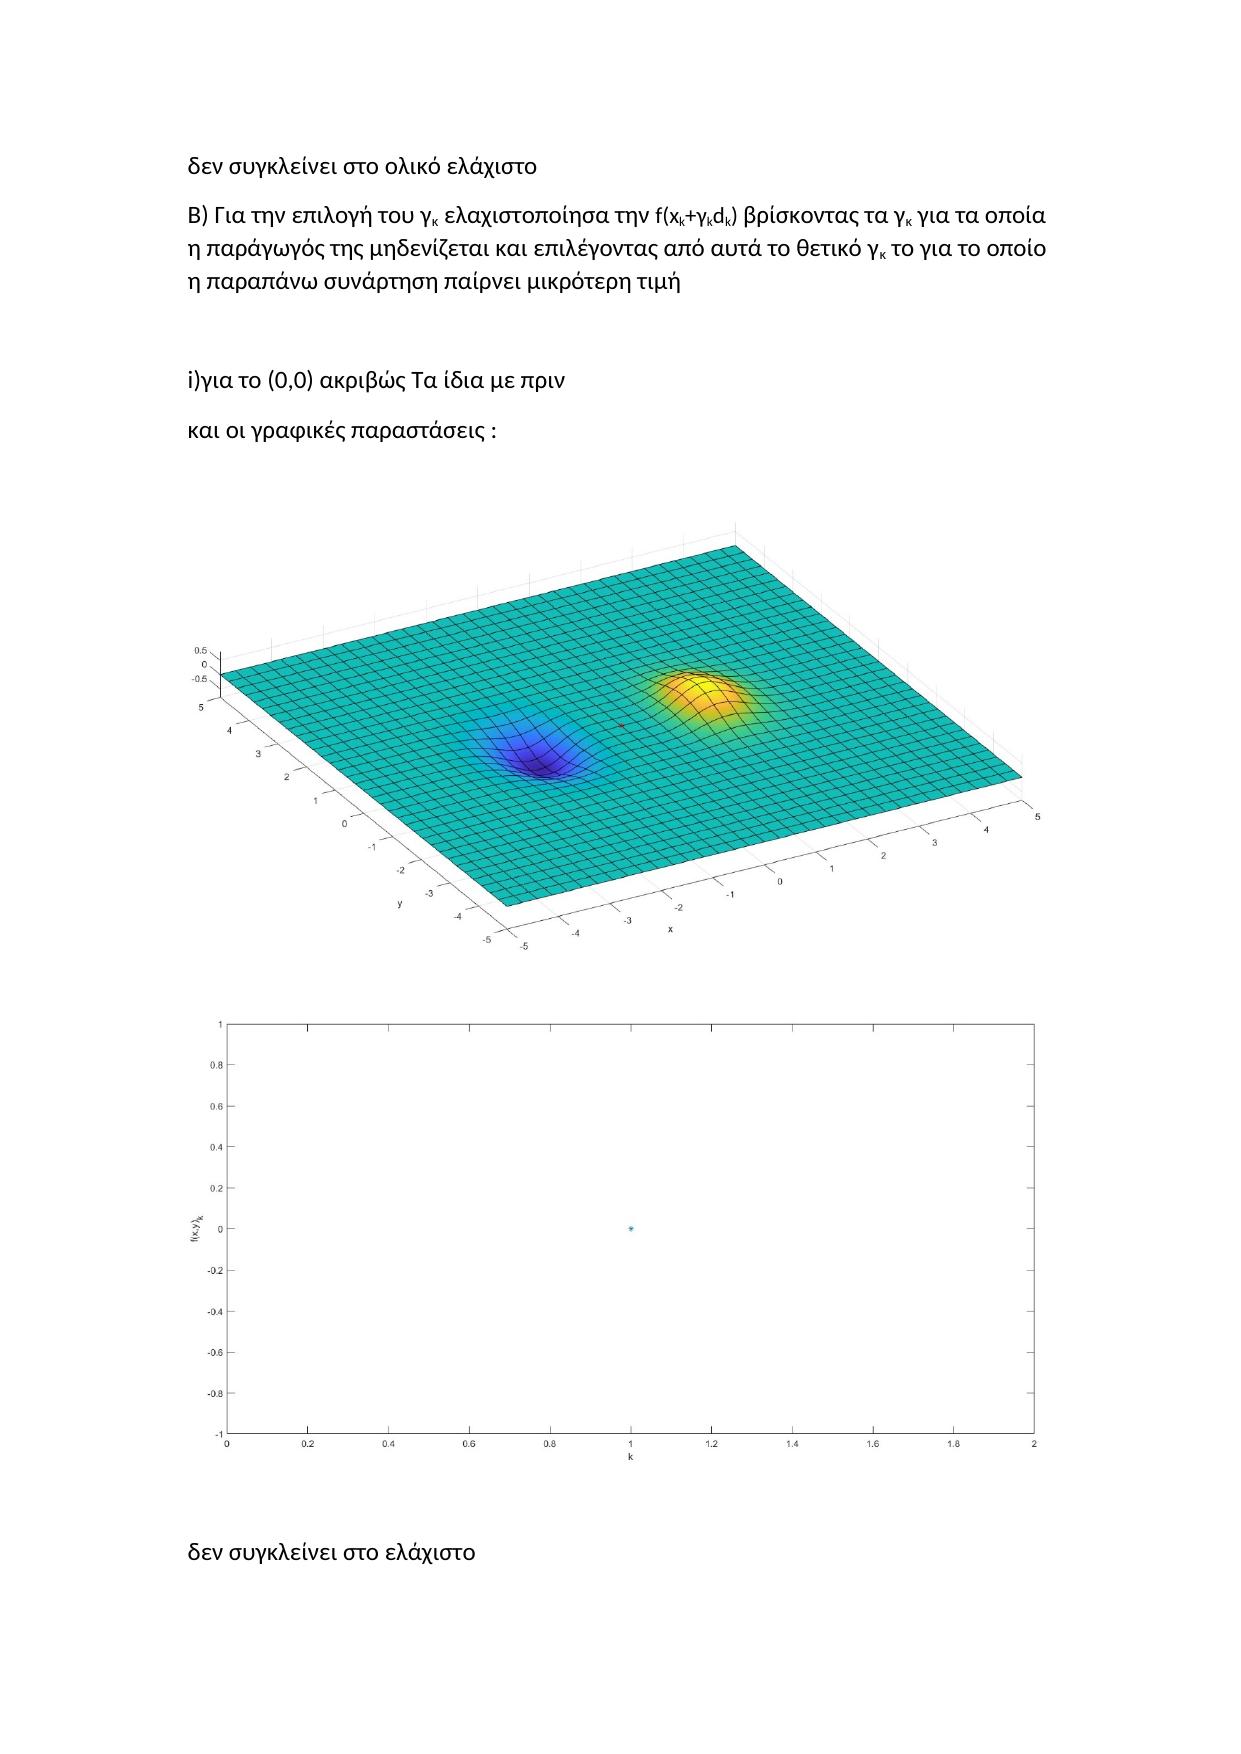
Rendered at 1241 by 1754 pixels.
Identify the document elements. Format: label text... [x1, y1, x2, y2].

text και οι γραφικές παραστάσεις : [187, 414, 1053, 445]
text δεν συγκλείνει στο ελάχιστο [187, 1536, 1053, 1567]
text i)για το (0,0) ακριβώς Τα ίδια με πριν [187, 364, 1053, 395]
picture [188, 513, 1053, 954]
picture [187, 1013, 1053, 1466]
text δεν συγκλείνει στο ολικό ελάχιστο [187, 150, 1053, 181]
text Β) Για την επιλογή του γκ ελαχιστοποίησα την f(xk+γkdk) βρίσκοντας τα γκ για τα οποία η παράγωγός της μηδενίζεται και επιλέγοντας από αυτά το θετικό γκ το για το οποίο η παραπάνω συνάρτηση παίρνει μικρότερη τιμή [187, 199, 1053, 296]
